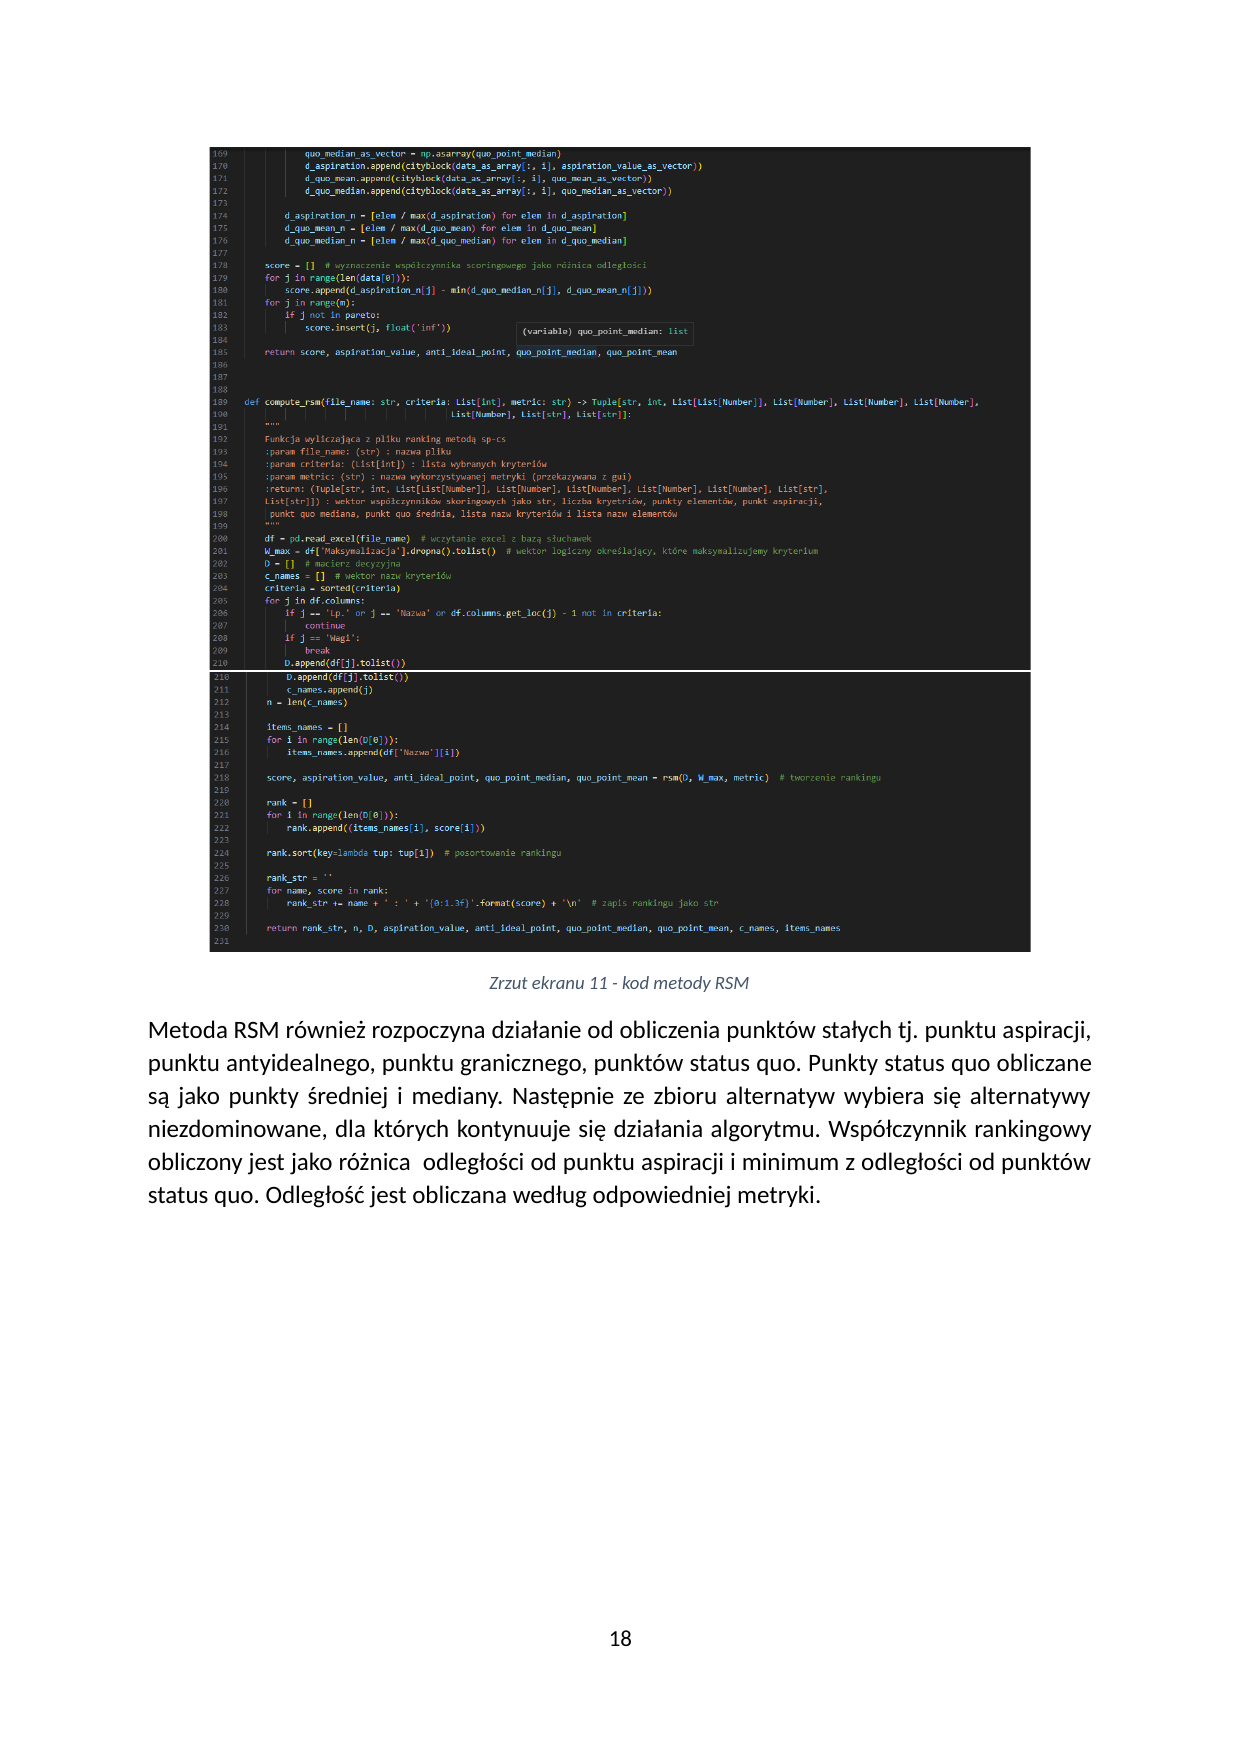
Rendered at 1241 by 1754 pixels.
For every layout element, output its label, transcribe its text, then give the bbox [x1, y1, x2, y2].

picture [209, 147, 1031, 670]
text Metoda RSM również rozpoczyna działanie od obliczenia punktów stałych tj. punktu aspiracji, punktu antyidealnego, punktu granicznego, punktów status quo. Punkty status quo obliczane są jako punkty średniej i mediany. Następnie ze zbioru alternatyw wybiera się alternatywy niezdominowane, dla których kontynuuje się działania algorytmu. Współczynnik rankingowy obliczony jest jako różnica odległości od punktu aspiracji i minimum z odległości od punktów status quo. Odległość jest obliczana według odpowiedniej metryki. [148, 1015, 1093, 1210]
picture [209, 672, 1031, 952]
